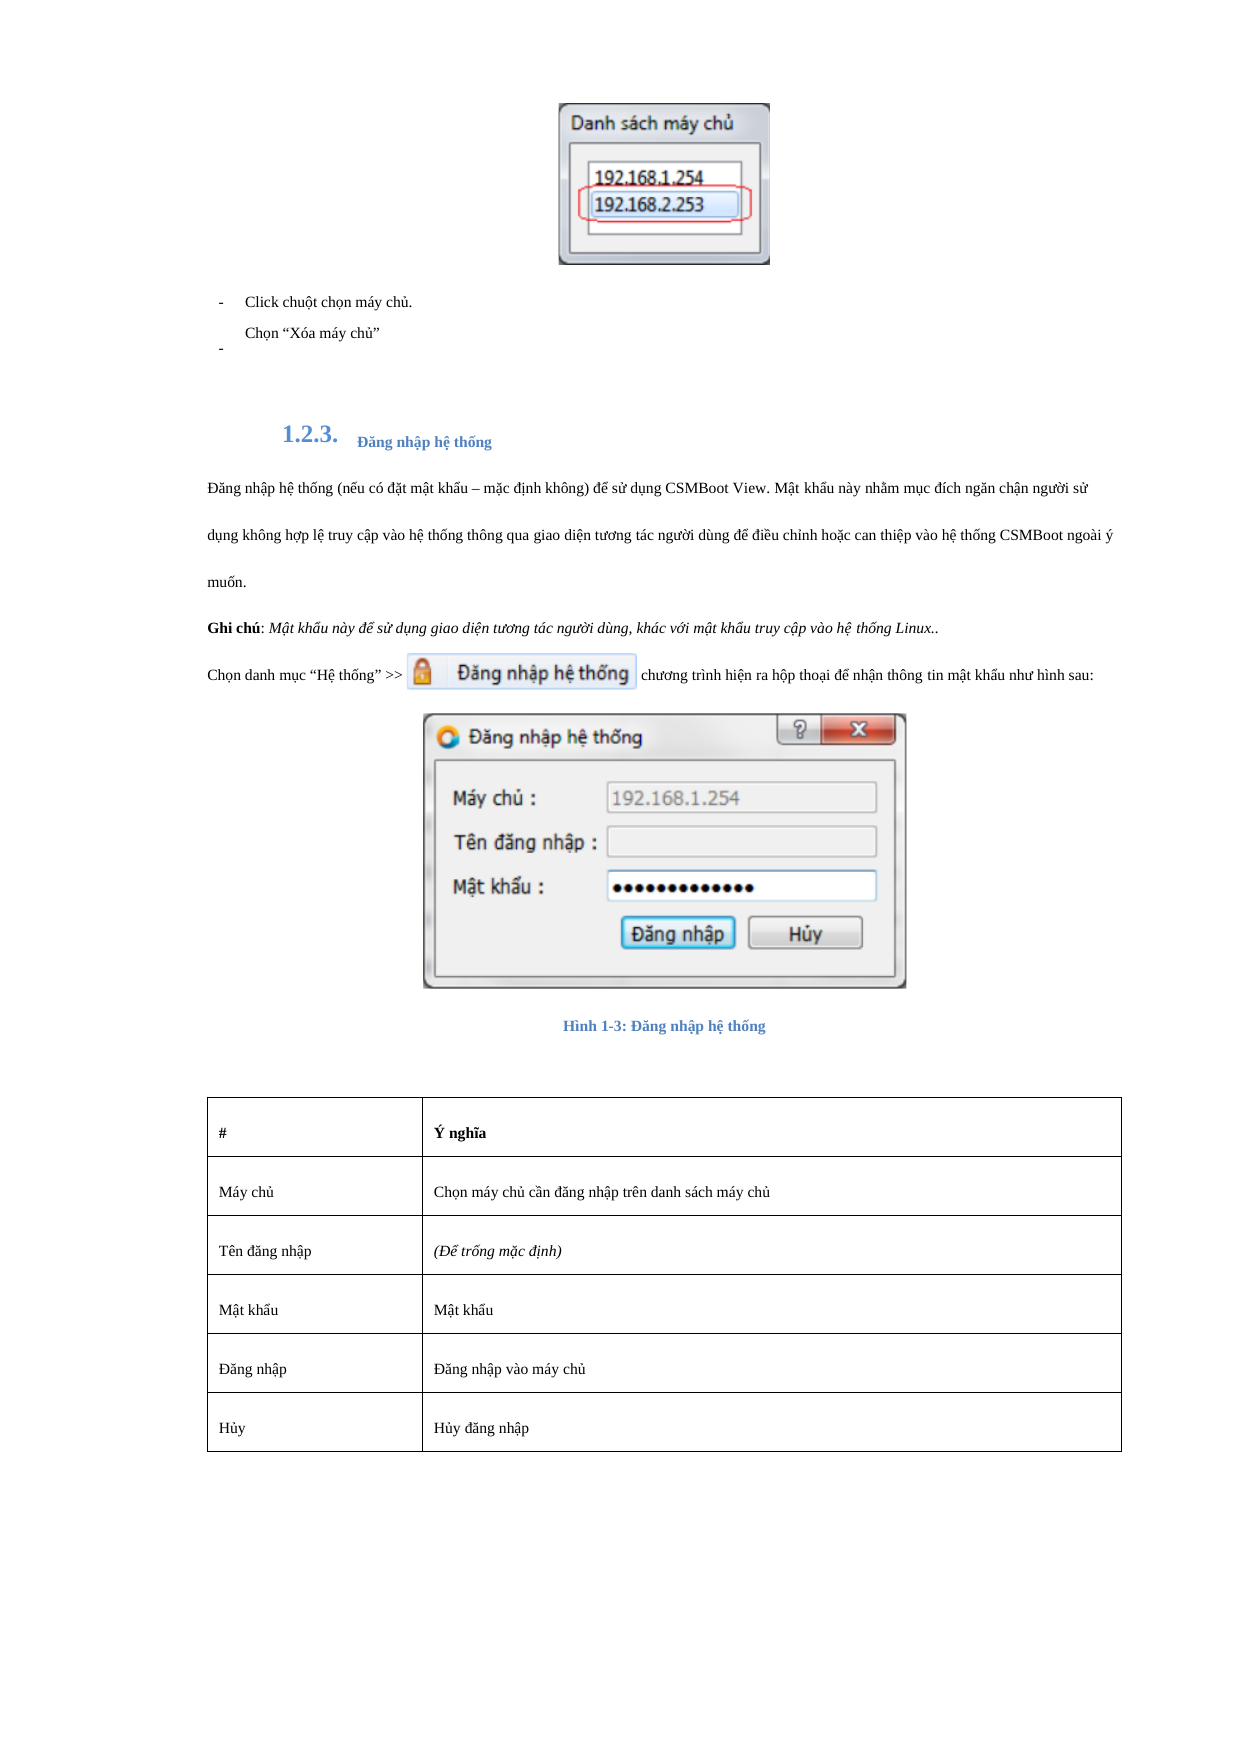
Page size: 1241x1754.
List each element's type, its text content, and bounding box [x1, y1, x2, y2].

picture [422, 711, 907, 990]
table_cell Đăng nhập vào máy chủ [423, 1334, 1121, 1392]
table_cell Mật khẩu [423, 1275, 1121, 1333]
text Đăng nhập hệ thống (nếu có đặt mật khẩu – mặc định không) để sử dụng CSMBoot View. Mật khẩu này nhằm mục đích ngăn chận người sử dụng không hợp lệ truy cập vào hệ thống thông qua giao diện tương tác người dùng để điều chỉnh hoặc can thiệp vào hệ thống CSMBoot ngoài ý muốn. Ghi chú: Mật khẩu này để sử dụng giao diện tương tác người dùng, khác với mật khẩu truy cập vào hệ thống Linux.. Chọn danh mục “Hệ thống” >> chương trình hiện ra hộp thoại để nhận thông tin mật khẩu như hình sau: [207, 466, 1122, 696]
table_cell Máy chủ [208, 1157, 422, 1215]
table_cell Đăng nhập [208, 1334, 422, 1392]
list Đăng nhập hệ thống [282, 419, 1122, 451]
table_cell Hủy đăng nhập [423, 1393, 1121, 1451]
table_header # [208, 1098, 422, 1156]
table_cell Tên đăng nhập [208, 1216, 422, 1274]
table_cell Mật khẩu [208, 1275, 422, 1333]
table_cell - [207, 311, 233, 373]
table_header Click chuột chọn máy chủ. [234, 279, 569, 311]
text Hình 1-3: Đăng nhập hệ thống [207, 1003, 1122, 1035]
table_header - [207, 279, 233, 311]
table_cell (Để trống mặc định) [423, 1216, 1121, 1274]
table_cell Hủy [208, 1393, 422, 1451]
picture [558, 103, 770, 265]
table_cell Chọn máy chủ cần đăng nhập trên danh sách máy chủ [423, 1157, 1121, 1215]
table_cell Chọn “Xóa máy chủ” [234, 311, 569, 373]
picture [406, 652, 637, 691]
table_header Ý nghĩa [423, 1098, 1121, 1156]
